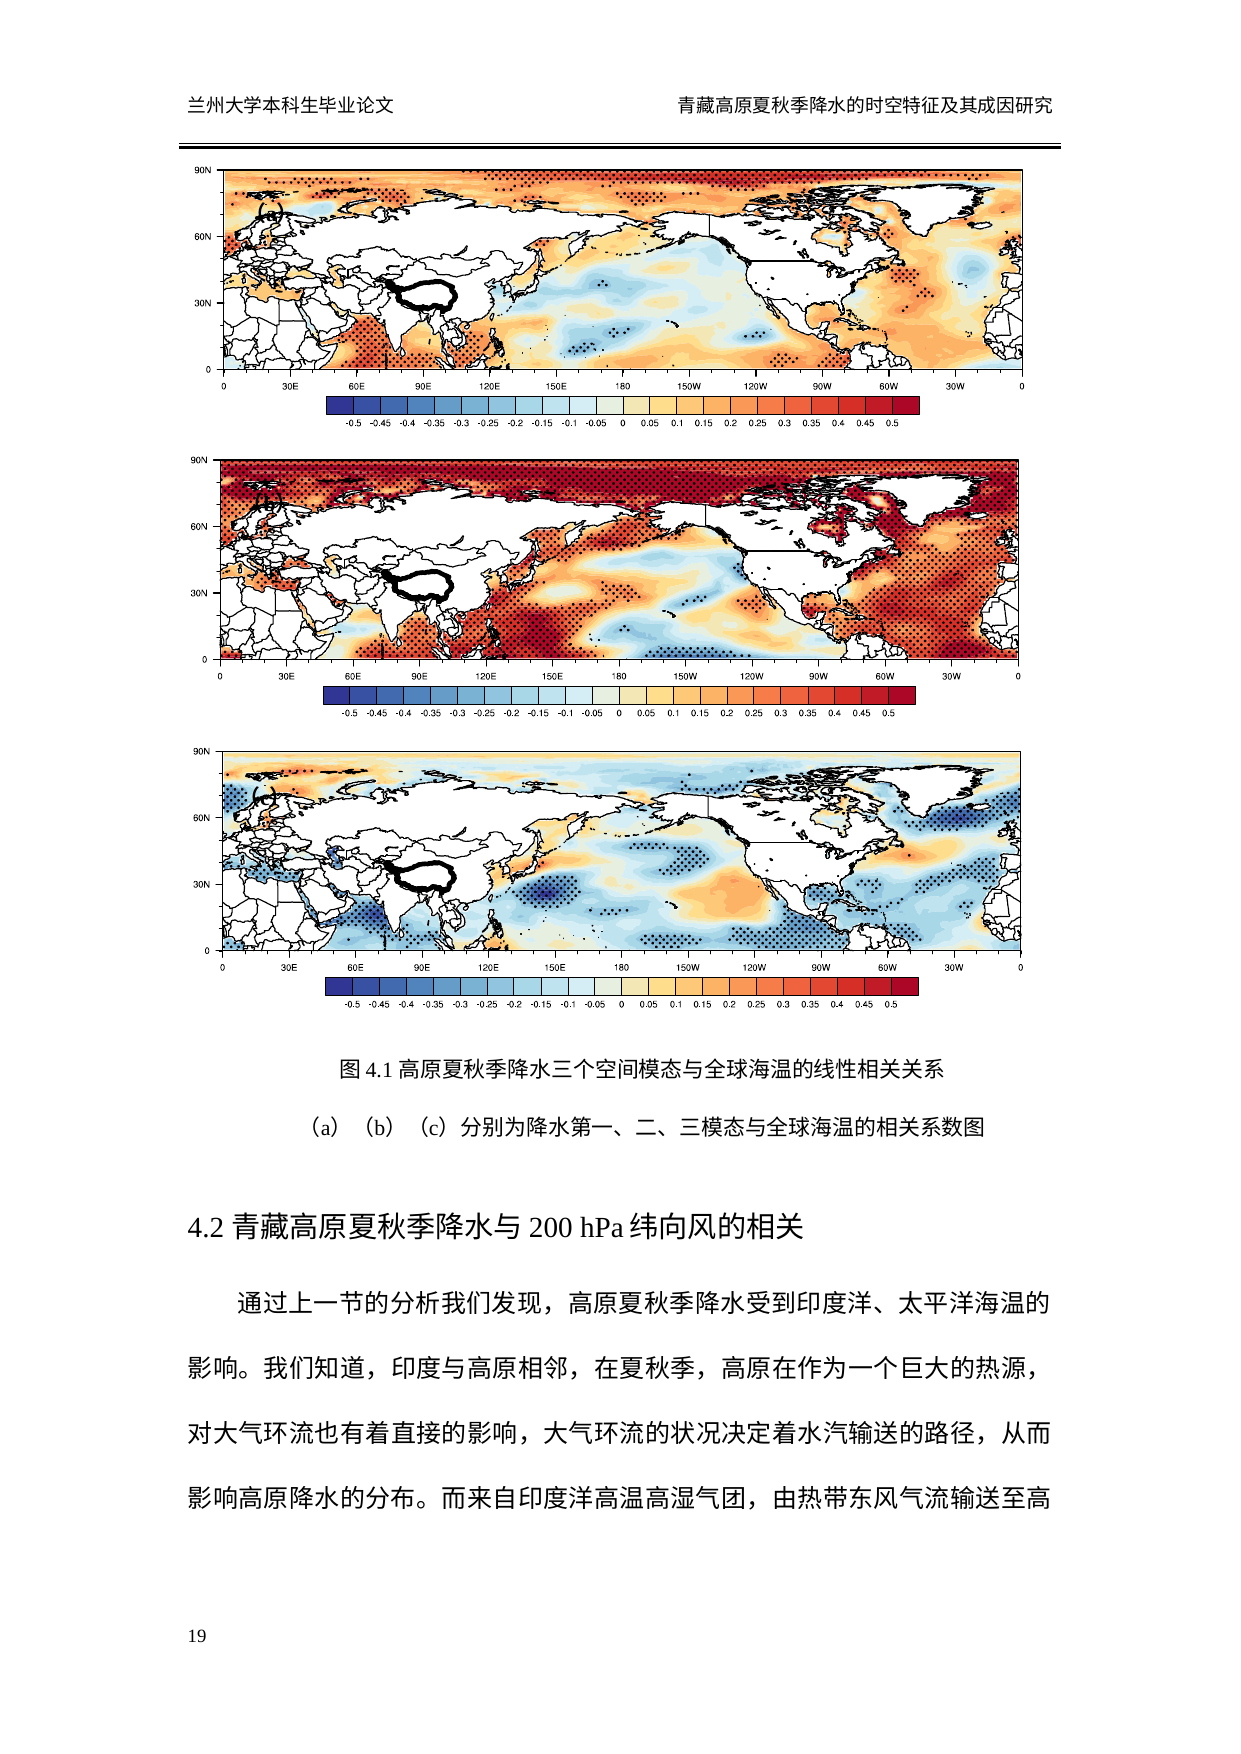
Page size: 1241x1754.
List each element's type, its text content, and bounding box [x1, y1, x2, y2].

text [187, 1269, 1053, 1529]
text 4.2 青藏高原夏秋季降水与200 hPa纬向风的相关 [187, 1192, 1053, 1257]
text （a）（b）（c）分别为降水第一、二、三模态与全球海温的相关系数图 [187, 1109, 1053, 1142]
text 图4.1 高原夏秋季降水三个空间模态与全球海温的线性相关关系 [187, 1052, 1053, 1084]
